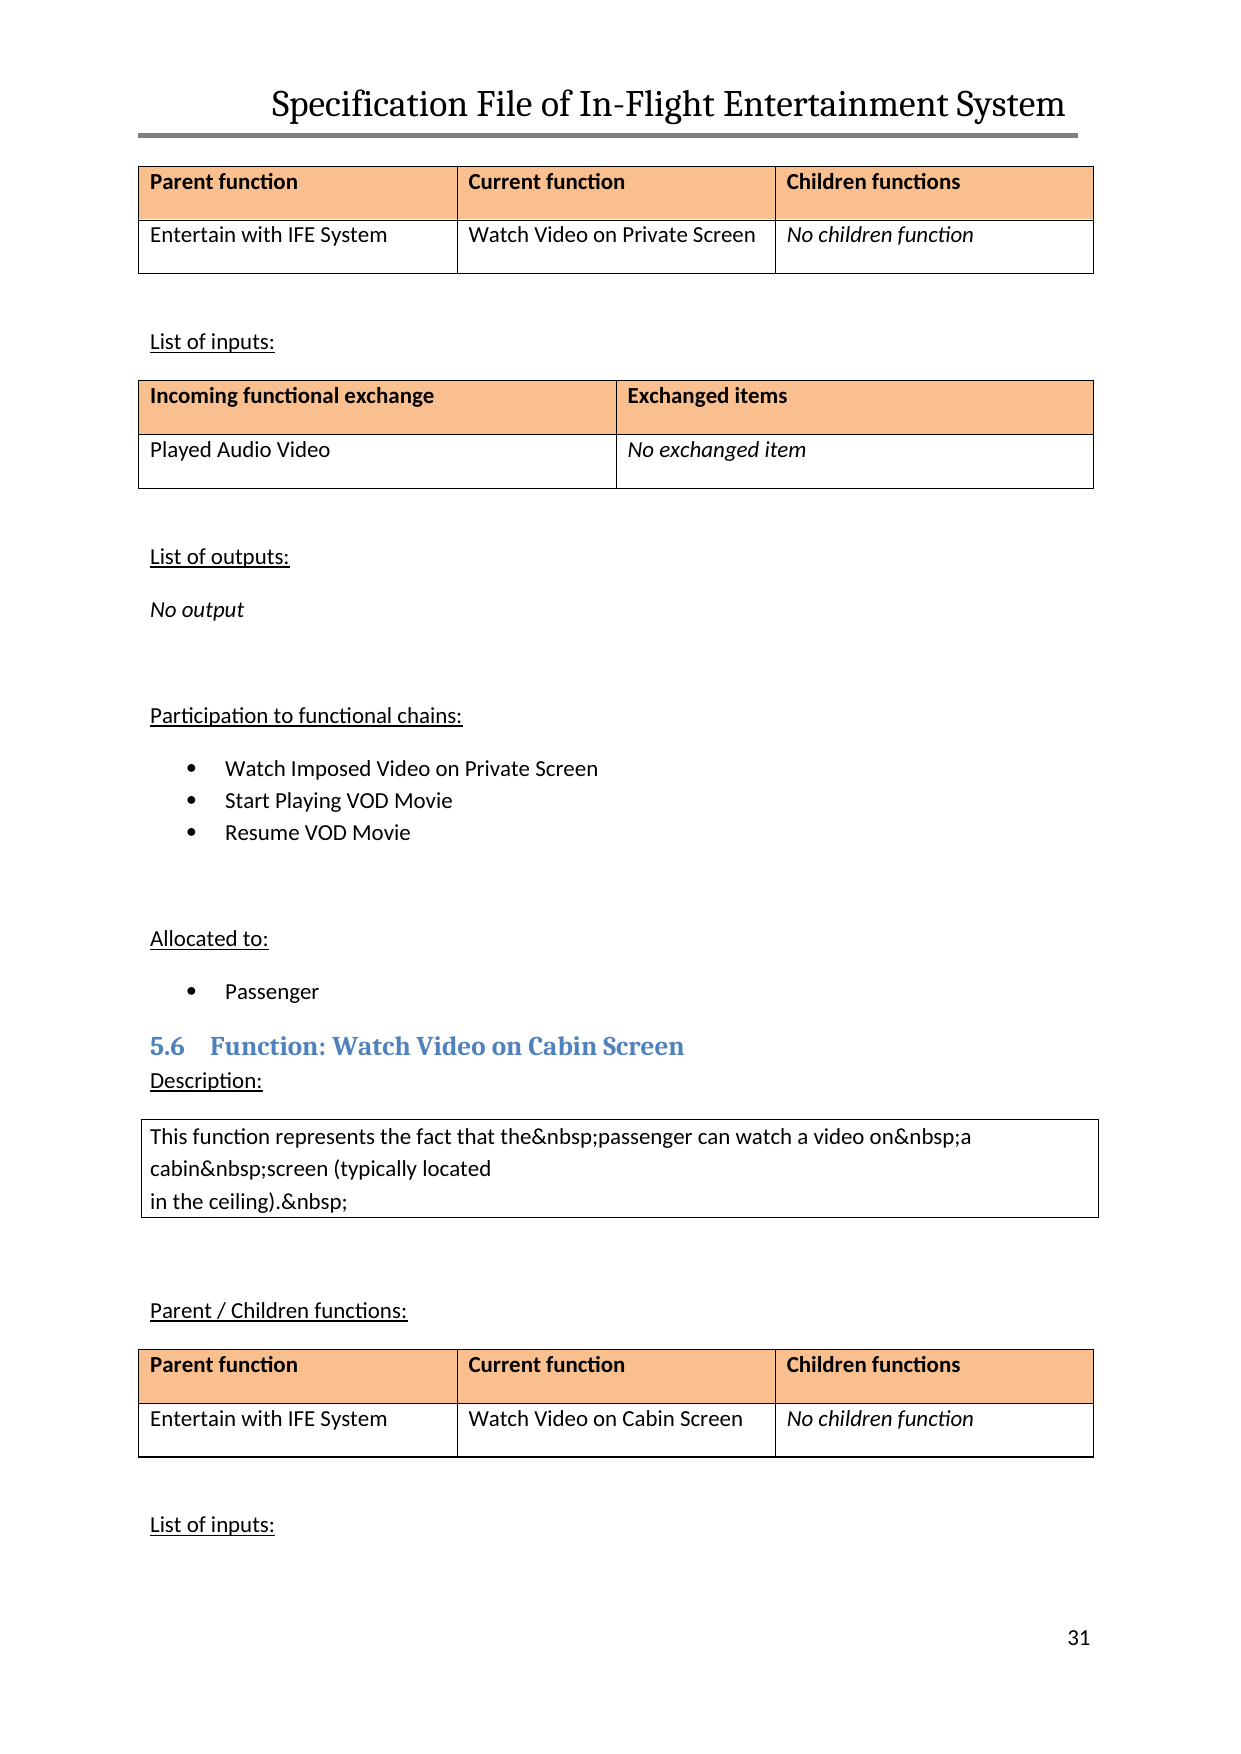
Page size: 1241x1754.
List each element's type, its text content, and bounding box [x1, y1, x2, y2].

table_cell No children function [776, 1404, 1093, 1456]
text This function represents the fact that the&nbsp;passenger can watch a video on&nbsp;a cabin&nbsp;screen (typically located in the ceiling).&nbsp; [142, 1120, 1098, 1217]
text Allocated to: [150, 924, 1090, 952]
table_cell No children function [776, 221, 1093, 273]
table_cell Watch Video on Cabin Screen [458, 1404, 775, 1456]
list Passenger [187, 977, 1090, 1006]
subtitle Function: Watch Video on Cabin Screen [150, 1031, 1090, 1062]
list Resume VOD Movie [187, 818, 1090, 846]
table_cell Watch Video on Private Screen [458, 221, 775, 273]
table_header Current function [458, 167, 775, 219]
table_header Parent function [139, 1350, 457, 1403]
text Parent / Children functions: [150, 1296, 1090, 1324]
table_header Played Audio Video [139, 435, 616, 488]
table_header Current function [458, 1350, 775, 1403]
table_header Parent function [139, 167, 457, 219]
list Watch Imposed Video on Private Screen [187, 754, 1090, 782]
list Start Playing VOD Movie [187, 786, 1090, 814]
text List of outputs: [150, 542, 1090, 570]
text Description: [150, 1066, 1090, 1094]
table_cell Entertain with IFE System [139, 1404, 457, 1456]
table_header Children functions [776, 167, 1093, 219]
table_cell Entertain with IFE System [139, 221, 457, 273]
table_header No exchanged item [617, 435, 1093, 488]
table_header Children functions [776, 1350, 1093, 1403]
text No output [150, 595, 1090, 623]
text List of inputs: [150, 327, 1090, 355]
text Participation to functional chains: [150, 701, 1090, 729]
table_header Incoming functional exchange [139, 381, 616, 434]
table_header Exchanged items [617, 381, 1093, 434]
text List of inputs: [150, 1511, 1090, 1538]
